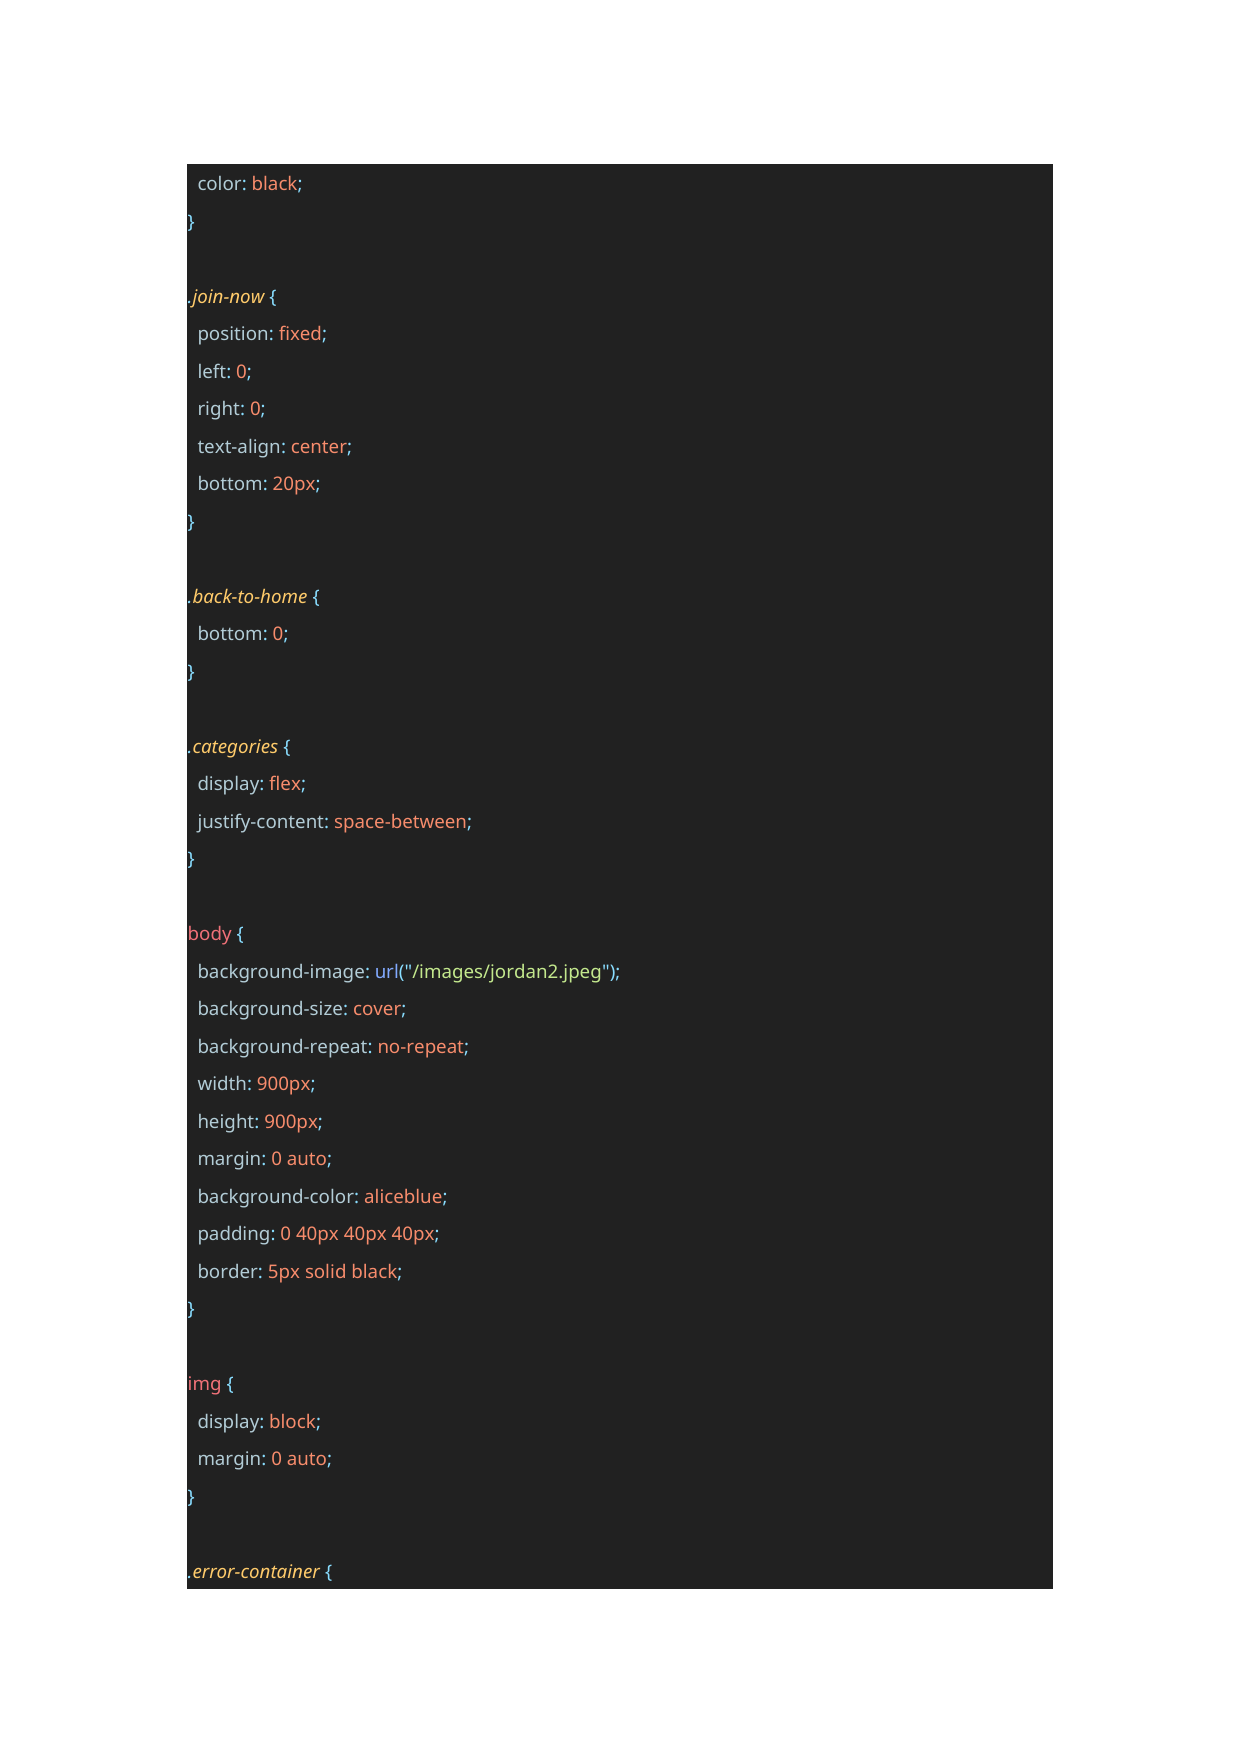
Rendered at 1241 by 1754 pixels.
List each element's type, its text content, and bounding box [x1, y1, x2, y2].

text background-image: url("/images/jordan2.jpeg"); [187, 952, 1053, 989]
text left: 0; [187, 352, 1053, 389]
text } [187, 502, 1053, 539]
text width: 900px; [187, 1064, 1053, 1102]
text justify-content: space-between; [187, 802, 1053, 839]
text } [187, 1289, 1053, 1327]
text background-color: aliceblue; [187, 1177, 1053, 1214]
text text-align: center; [187, 427, 1053, 464]
text .error-container { [187, 1552, 1053, 1589]
text bottom: 0; [187, 614, 1053, 652]
text right: 0; [187, 389, 1053, 427]
text margin: 0 auto; [187, 1439, 1053, 1477]
text display: block; [187, 1402, 1053, 1439]
text } [187, 652, 1053, 689]
text } [187, 202, 1053, 239]
text } [187, 839, 1053, 877]
text img { [187, 1364, 1053, 1402]
text background-repeat: no-repeat; [187, 1027, 1053, 1064]
text margin: 0 auto; [187, 1139, 1053, 1177]
text .back-to-home { [187, 577, 1053, 614]
text padding: 0 40px 40px 40px; [187, 1214, 1053, 1252]
text position: fixed; [187, 314, 1053, 352]
text background-size: cover; [187, 989, 1053, 1027]
text display: flex; [187, 764, 1053, 802]
text bottom: 20px; [187, 464, 1053, 502]
text border: 5px solid black; [187, 1252, 1053, 1289]
text .join-now { [187, 277, 1053, 314]
text .categories { [187, 727, 1053, 764]
text body { [187, 914, 1053, 952]
text height: 900px; [187, 1102, 1053, 1139]
text } [187, 1477, 1053, 1514]
text color: black; [187, 164, 1053, 202]
